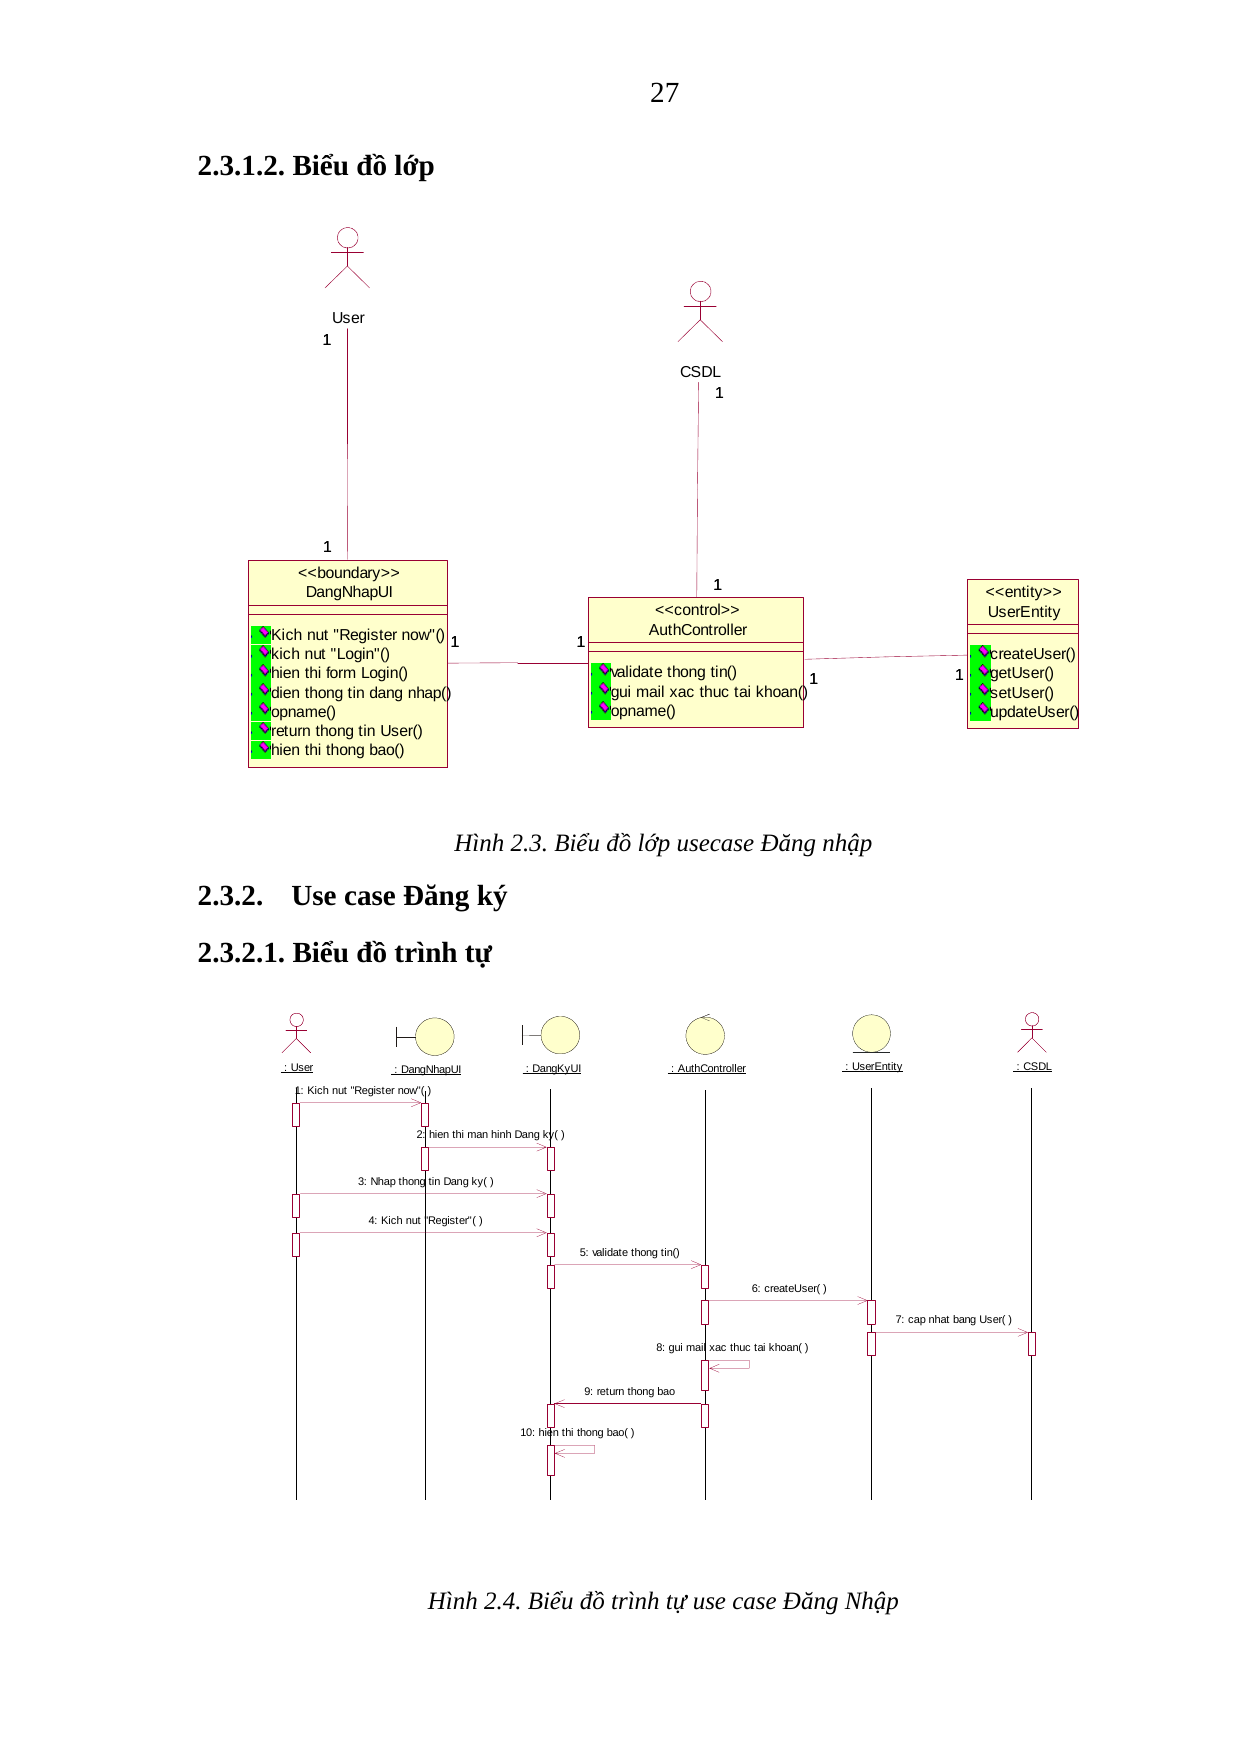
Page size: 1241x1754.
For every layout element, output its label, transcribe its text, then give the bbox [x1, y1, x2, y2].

text Hình 2.4. Biểu đồ trình tự use case Đăng Nhập [207, 1586, 1122, 1615]
subtitle 2.3.1.2. Biểu đồ lớp [197, 148, 1122, 181]
text Hình 2.3. Biểu đồ lớp usecase Đăng nhập [207, 828, 1122, 857]
subtitle 2.3.2.1. Biểu đồ trình tự [197, 935, 1122, 968]
subtitle 2.3.2. Use case Đăng ký [197, 878, 1122, 912]
